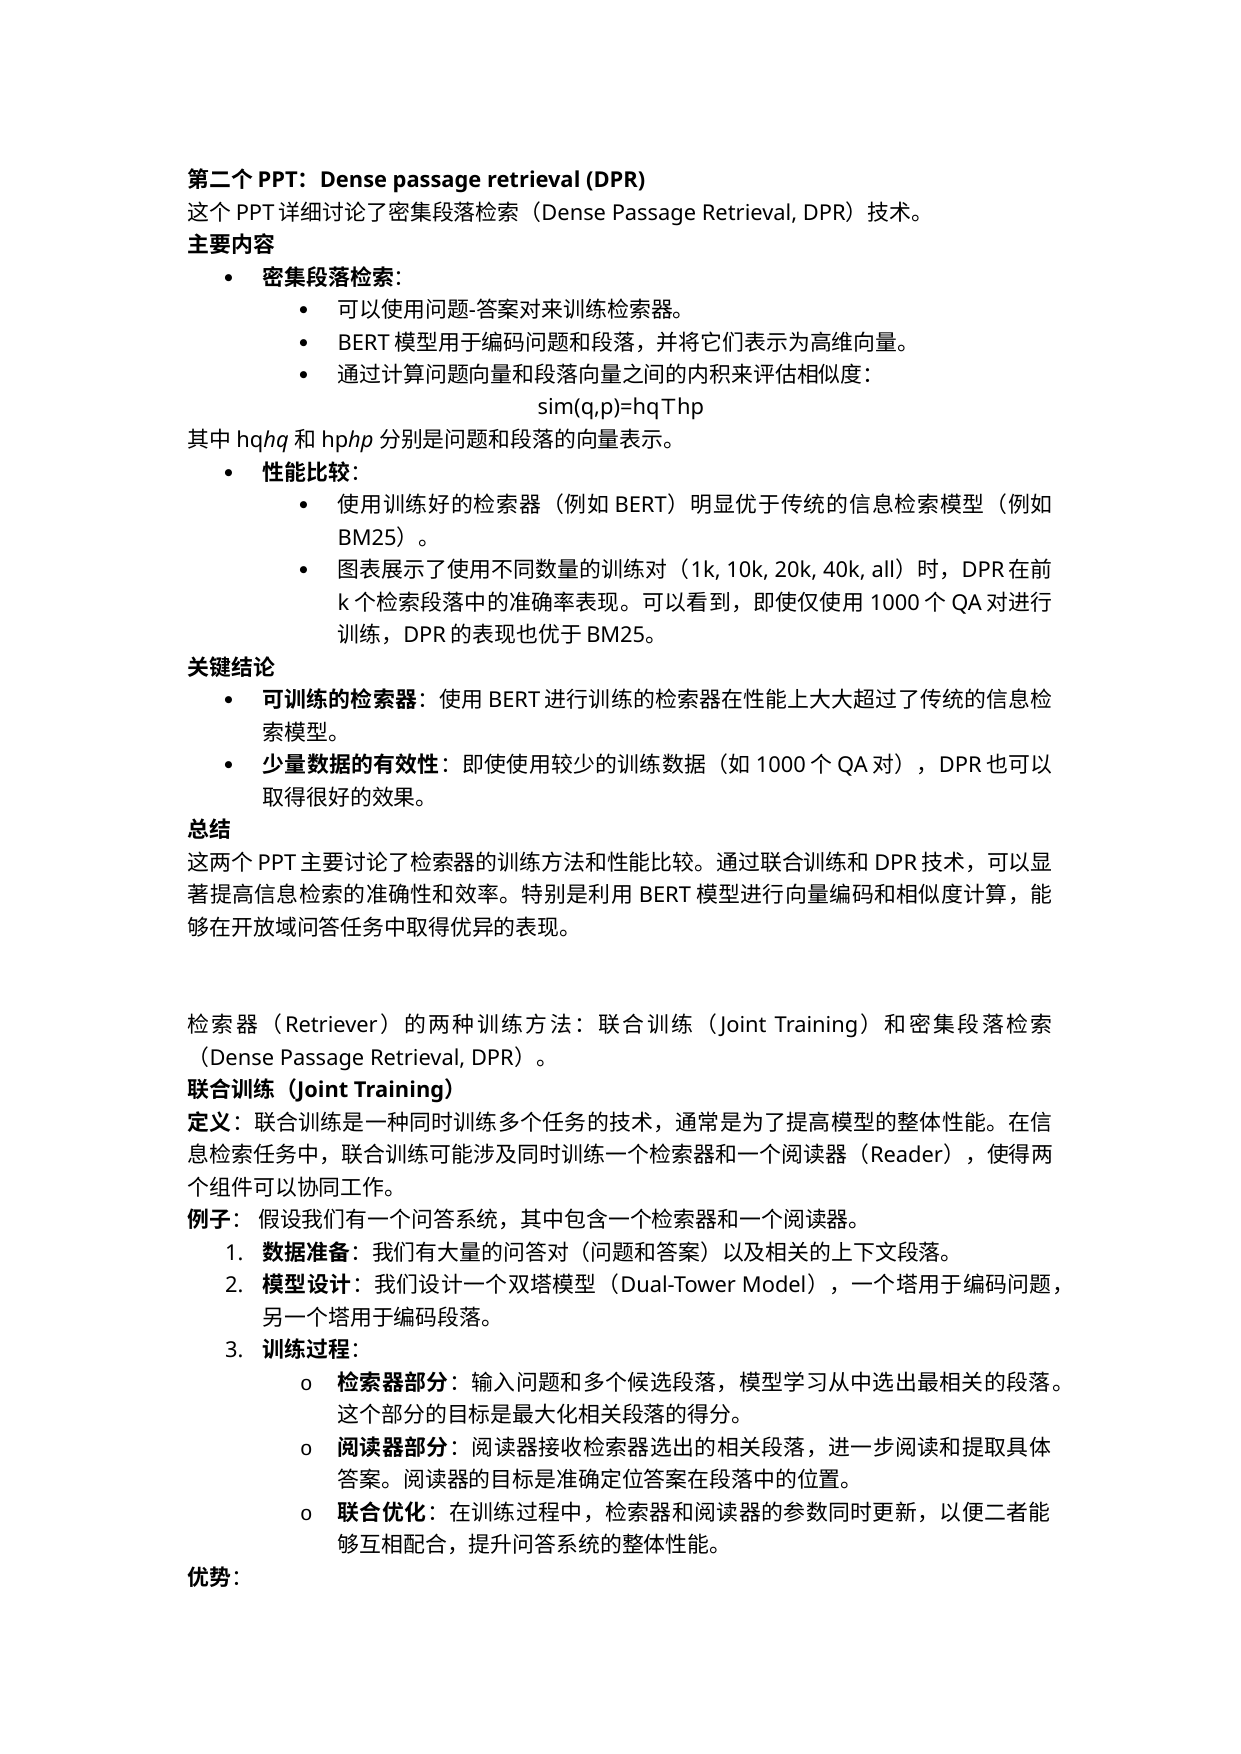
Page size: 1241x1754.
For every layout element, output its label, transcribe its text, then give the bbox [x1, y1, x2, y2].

text 这个PPT详细讨论了密集段落检索（Dense Passage Retrieval, DPR）技术。 [187, 194, 1053, 227]
list 阅读器部分：阅读器接收检索器选出的相关段落，进一步阅读和提取具体答案。阅读器的目标是准确定位答案在段落中的位置。 [300, 1429, 1053, 1494]
text 例子： 假设我们有一个问答系统，其中包含一个检索器和一个阅读器。 [187, 1202, 1053, 1234]
list 检索器部分：输入问题和多个候选段落，模型学习从中选出最相关的段落。这个部分的目标是最大化相关段落的得分。 [300, 1364, 1053, 1429]
list 通过计算问题向量和段落向量之间的内积来评估相似度： [300, 357, 1053, 389]
text 检索器（Retriever）的两种训练方法：联合训练（Joint Training）和密集段落检索（Dense Passage Retrieval, DPR）。 [187, 1007, 1053, 1072]
text 定义：联合训练是一种同时训练多个任务的技术，通常是为了提高模型的整体性能。在信息检索任务中，联合训练可能涉及同时训练一个检索器和一个阅读器（Reader），使得两个组件可以协同工作。 [187, 1104, 1053, 1202]
list 模型设计：我们设计一个双塔模型（Dual-Tower Model），一个塔用于编码问题，另一个塔用于编码段落。 [225, 1267, 1053, 1332]
text 第二个PPT：Dense passage retrieval (DPR) [187, 162, 1053, 194]
text 总结 [187, 812, 1053, 844]
text 联合训练（Joint Training） [187, 1072, 1053, 1104]
list 使用训练好的检索器（例如BERT）明显优于传统的信息检索模型（例如BM25）。 [300, 487, 1053, 552]
text 这两个PPT主要讨论了检索器的训练方法和性能比较。通过联合训练和DPR技术，可以显著提高信息检索的准确性和效率。特别是利用BERT模型进行向量编码和相似度计算，能够在开放域问答任务中取得优异的表现。 [187, 844, 1053, 942]
text sim(q,p)=hq⊤hp [494, 389, 1053, 422]
list 少量数据的有效性：即使使用较少的训练数据（如1000个QA对），DPR也可以取得很好的效果。 [225, 747, 1053, 812]
list 性能比较： [225, 454, 1053, 487]
text 其中 hqhq​ 和 hphp​ 分别是问题和段落的向量表示。 [187, 422, 1053, 454]
list 可以使用问题-答案对来训练检索器。 [300, 292, 1053, 324]
list 联合优化：在训练过程中，检索器和阅读器的参数同时更新，以便二者能够互相配合，提升问答系统的整体性能。 [300, 1494, 1053, 1559]
list BERT模型用于编码问题和段落，并将它们表示为高维向量。 [300, 324, 1053, 357]
text 优势： [187, 1559, 1053, 1592]
list 图表展示了使用不同数量的训练对（1k, 10k, 20k, 40k, all）时，DPR在前k个检索段落中的准确率表现。可以看到，即使仅使用1000个QA对进行训练，DPR的表现也优于BM25。 [300, 552, 1053, 649]
list 训练过程： [225, 1332, 1053, 1364]
list 密集段落检索： [225, 259, 1053, 292]
text 关键结论 [187, 649, 1053, 682]
list 可训练的检索器：使用BERT进行训练的检索器在性能上大大超过了传统的信息检索模型。 [225, 682, 1053, 747]
text 主要内容 [187, 227, 1053, 259]
list 数据准备：我们有大量的问答对（问题和答案）以及相关的上下文段落。 [225, 1234, 1053, 1267]
